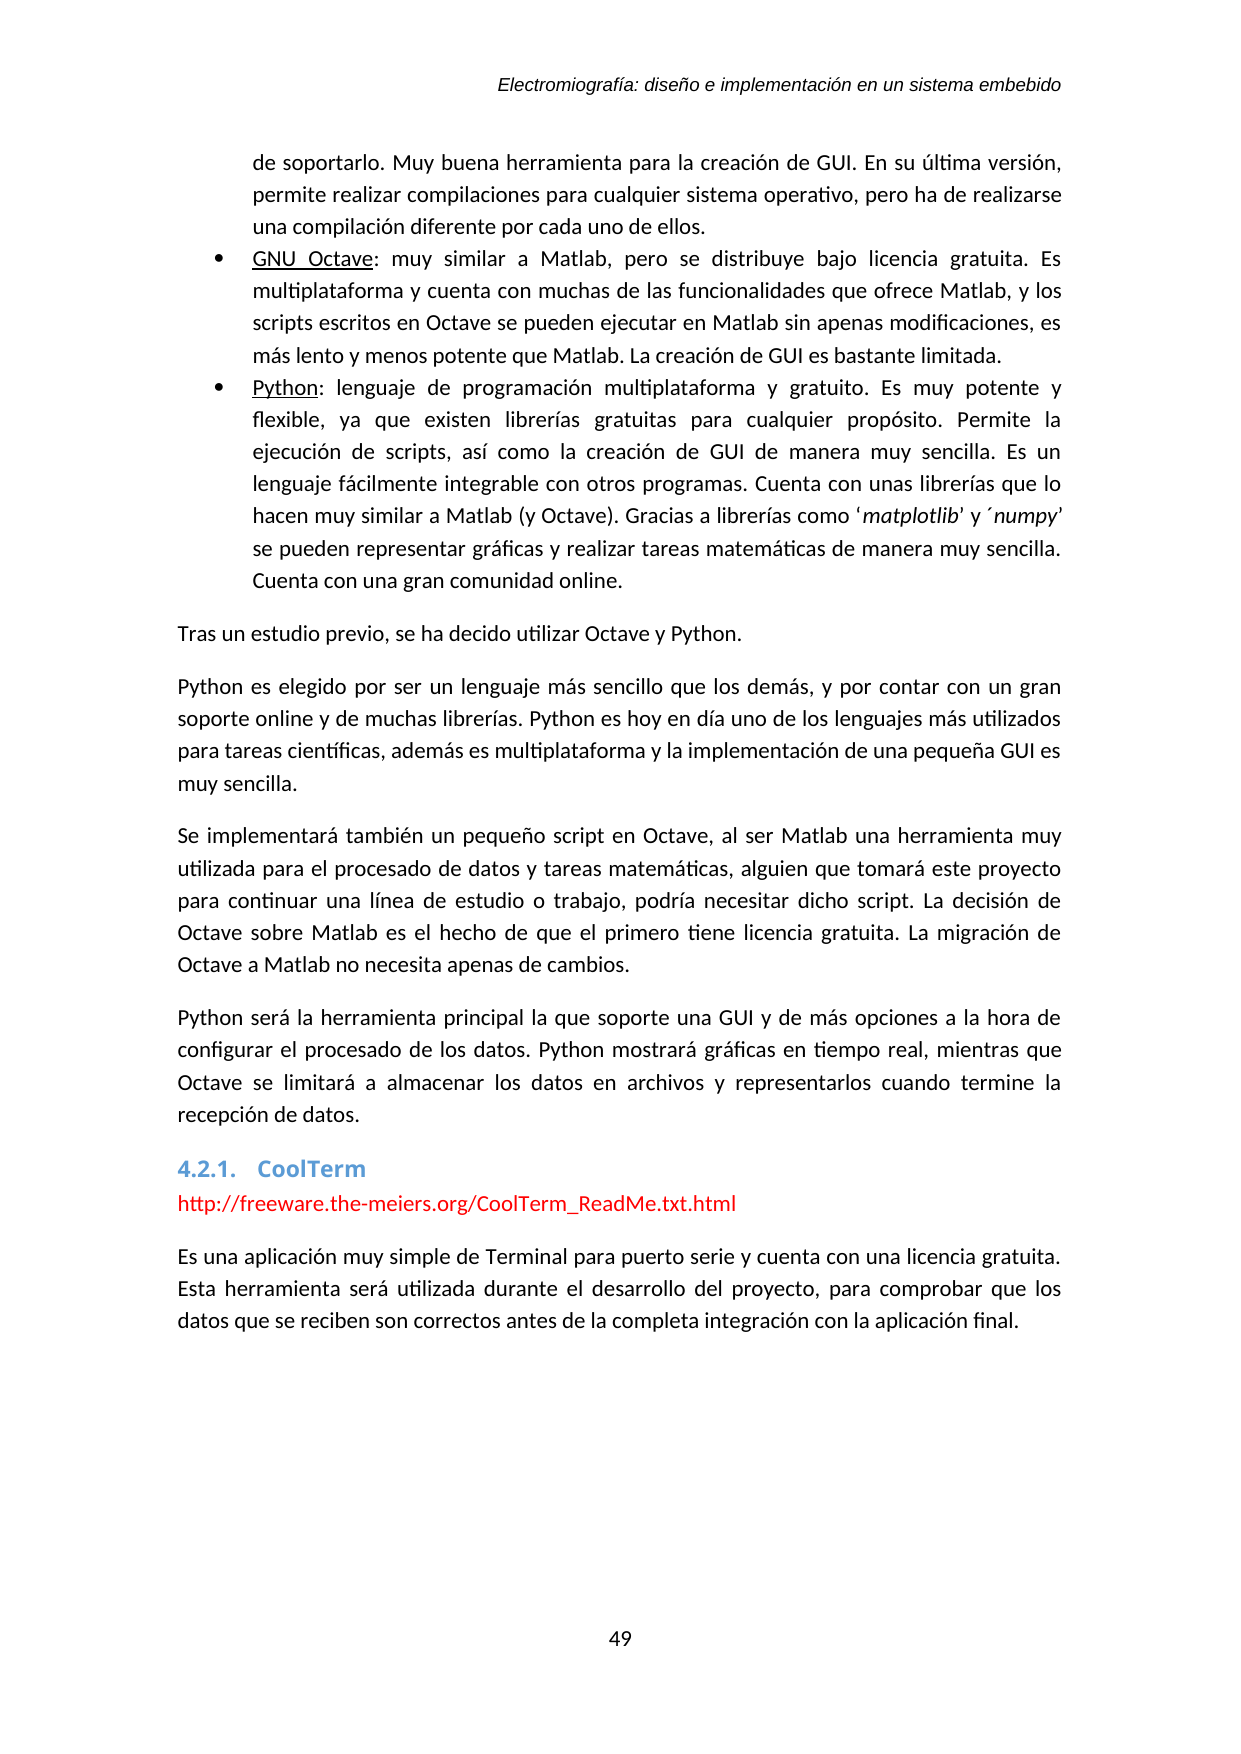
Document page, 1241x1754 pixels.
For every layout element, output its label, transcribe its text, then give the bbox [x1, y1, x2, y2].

text Python será la herramienta principal la que soporte una GUI y de más opciones a la hora de configurar el procesado de los datos. Python mostrará gráficas en tiempo real, mientras que Octave se limitará a almacenar los datos en archivos y representarlos cuando termine la recepción de datos. [177, 1003, 1063, 1128]
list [215, 148, 1063, 240]
text Es una aplicación muy simple de Terminal para puerto serie y cuenta con una licencia gratuita. Esta herramienta será utilizada durante el desarrollo del proyecto, para comprobar que los datos que se reciben son correctos antes de la completa integración con la aplicación final. [177, 1242, 1063, 1334]
list GNU Octave: muy similar a Matlab, pero se distribuye bajo licencia gratuita. Es multiplataforma y cuenta con muchas de las funcionalidades que ofrece Matlab, y los scripts escritos en Octave se pueden ejecutar en Matlab sin apenas modificaciones, es más lento y menos potente que Matlab. La creación de GUI es bastante limitada. [215, 244, 1063, 369]
text Se implementará también un pequeño script en Octave, al ser Matlab una herramienta muy utilizada para el procesado de datos y tareas matemáticas, alguien que tomará este proyecto para continuar una línea de estudio o trabajo, podría necesitar dicho script. La decisión de Octave sobre Matlab es el hecho de que el primero tiene licencia gratuita. La migración de Octave a Matlab no necesita apenas de cambios. [177, 822, 1063, 978]
text Python es elegido por ser un lenguaje más sencillo que los demás, y por contar con un gran soporte online y de muchas librerías. Python es hoy en día uno de los lenguajes más utilizados para tareas científicas, además es multiplataforma y la implementación de una pequeña GUI es muy sencilla. [177, 672, 1063, 797]
list Python: lenguaje de programación multiplataforma y gratuito. Es muy potente y flexible, ya que existen librerías gratuitas para cualquier propósito. Permite la ejecución de scripts, así como la creación de GUI de manera muy sencilla. Es un lenguaje fácilmente integrable con otros programas. Cuenta con unas librerías que lo hacen muy similar a Matlab (y Octave). Gracias a librerías como ‘matplotlib’ y ´numpy’ se pueden representar gráficas y realizar tareas matemáticas de manera muy sencilla. Cuenta con una gran comunidad online. [215, 373, 1063, 594]
text http://freeware.the-meiers.org/CoolTerm_ReadMe.txt.html [177, 1189, 1063, 1217]
subtitle CoolTerm [177, 1153, 1063, 1184]
text Tras un estudio previo, se ha decido utilizar Octave y Python. [177, 619, 1063, 647]
